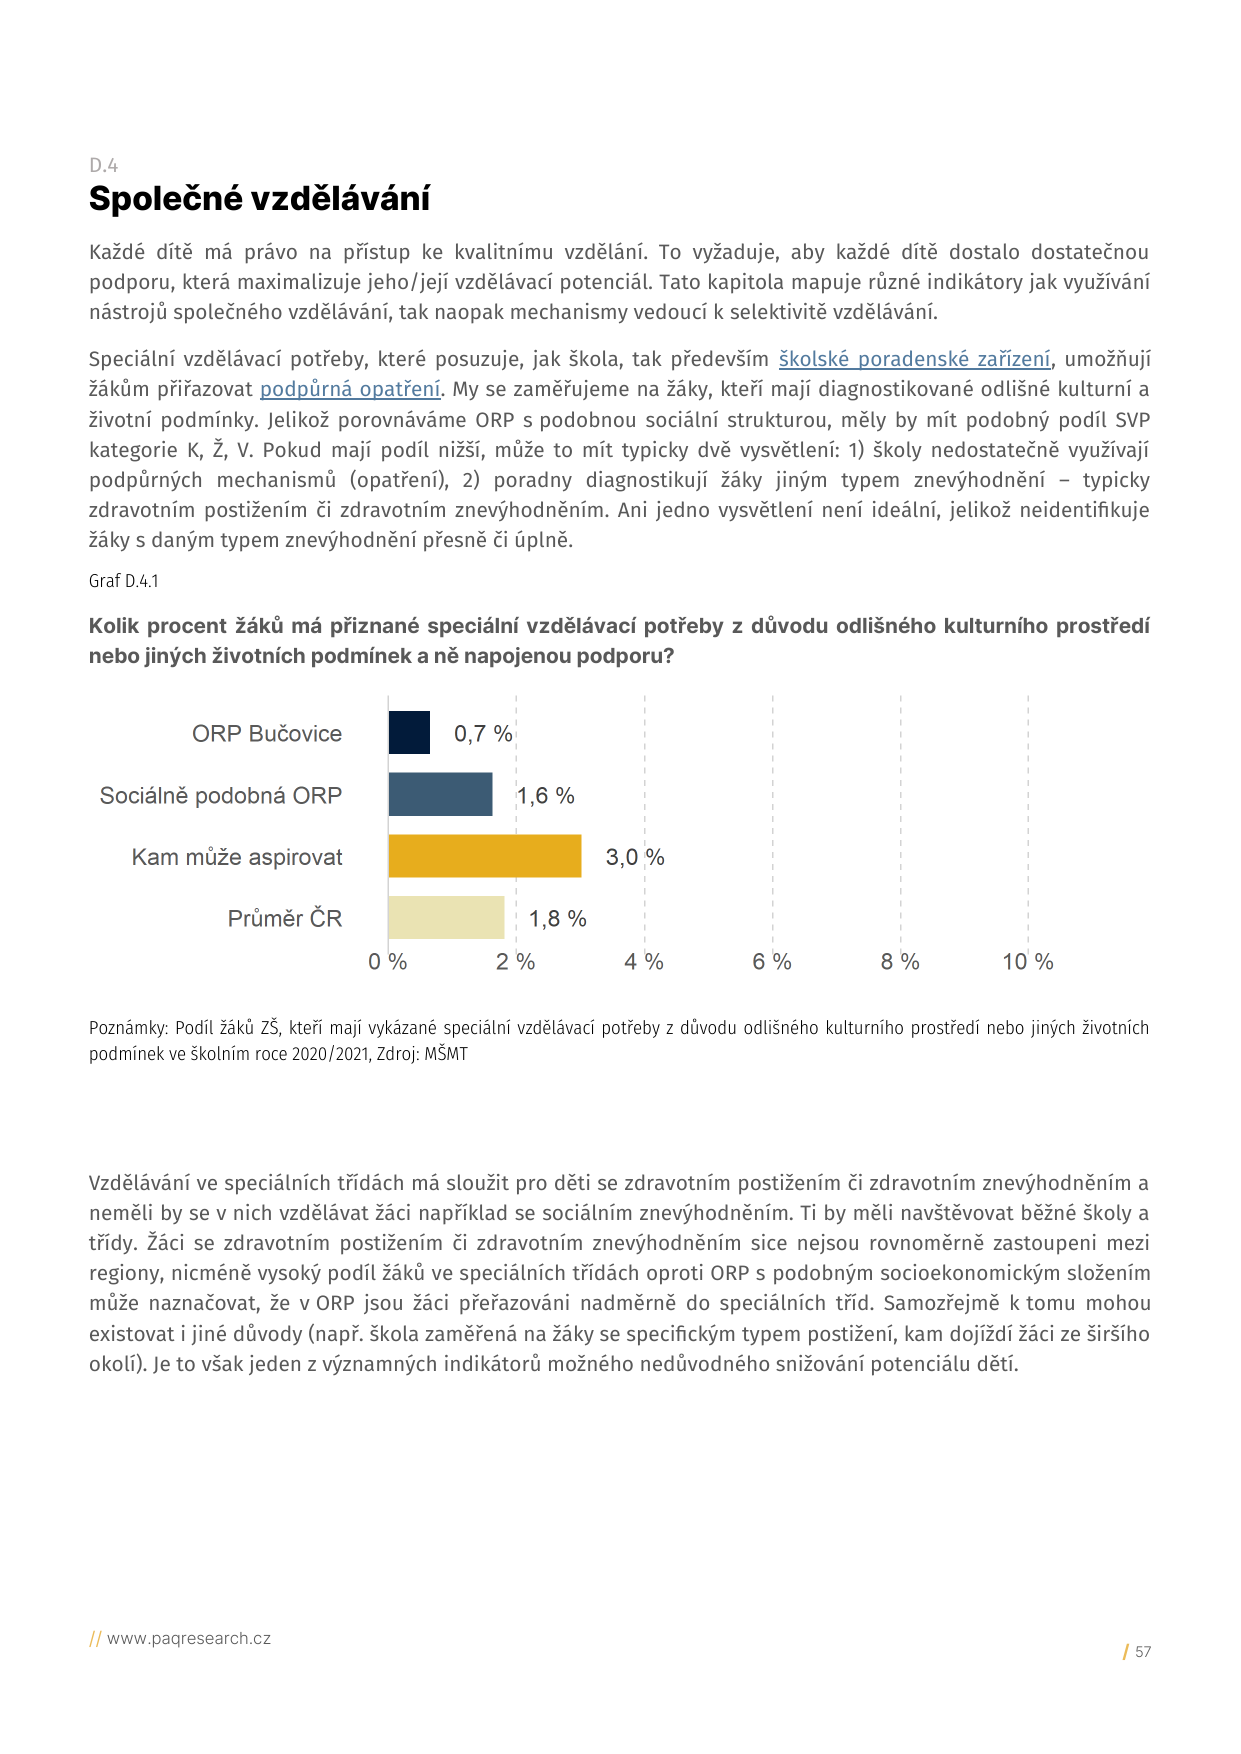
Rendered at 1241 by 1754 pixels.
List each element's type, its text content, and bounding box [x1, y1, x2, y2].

text Poznámky: Podíl žáků ZŠ, kteří mají vykázané speciální vzdělávací potřeby z důvodu odlišného kulturního prostředí nebo jiných životních podmínek ve školním roce 2020/2021, Zdroj: MŠMT [89, 1017, 1152, 1065]
text D.4 [89, 148, 1152, 178]
text Vzdělávání ve speciálních třídách má sloužit pro děti se zdravotním postižením či zdravotním znevýhodněním a neměli by se v nich vzdělávat žáci například se sociálním znevýhodněním. Ti by měli navštěvovat běžné školy a třídy. Žáci se zdravotním postižením či zdravotním znevýhodněním sice nejsou rovnoměrně zastoupeni mezi regiony, nicméně vysoký podíl žáků ve speciálních třídách oproti ORP s podobným socioekonomickým složením může naznačovat, že v ORP jsou žáci přeřazováni nadměrně do speciálních tříd. Samozřejmě k tomu mohou existovat i jiné důvody (např. škola zaměřená na žáky se specifickým typem postižení, kam dojíždí žáci ze širšího okolí). Je to však jeden z významných indikátorů možného nedůvodného snižování potenciálu dětí. [89, 1165, 1152, 1377]
text Kolik procent žáků má přiznané speciální vzdělávací potřeby z důvodu odlišného kulturního prostředí nebo jiných životních podmínek a ně napojenou podporu? [89, 608, 1152, 669]
text Každé dítě má právo na přístup ke kvalitnímu vzdělání. To vyžaduje, aby každé dítě dostalo dostatečnou podporu, která maximalizuje jeho/její vzdělávací potenciál. Tato kapitola mapuje různé indikátory jak využívání nástrojů společného vzdělávání, tak naopak mechanismy vedoucí k selektivitě vzdělávání. [89, 235, 1152, 325]
subtitle Společné vzdělávání [89, 178, 1152, 218]
picture [88, 668, 1139, 1001]
text Graf D.4.1 [89, 570, 1152, 593]
text Speciální vzdělávací potřeby, které posuzuje, jak škola, tak především školské poradenské zařízení, umožňují žákům přiřazovat podpůrná opatření. My se zaměřujeme na žáky, kteří mají diagnostikované odlišné kulturní a životní podmínky. Jelikož porovnáváme ORP s podobnou sociální strukturou, měly by mít podobný podíl SVP kategorie K, Ž, V. Pokud mají podíl nižší, může to mít typicky dvě vysvětlení: 1) školy nedostatečně využívají podpůrných mechanismů (opatření), 2) poradny diagnostikují žáky jiným typem znevýhodnění – typicky zdravotním postižením či zdravotním znevýhodněním. Ani jedno vysvětlení není ideální, jelikož neidentifikuje žáky s daným typem znevýhodnění přesně či úplně. [89, 342, 1152, 553]
